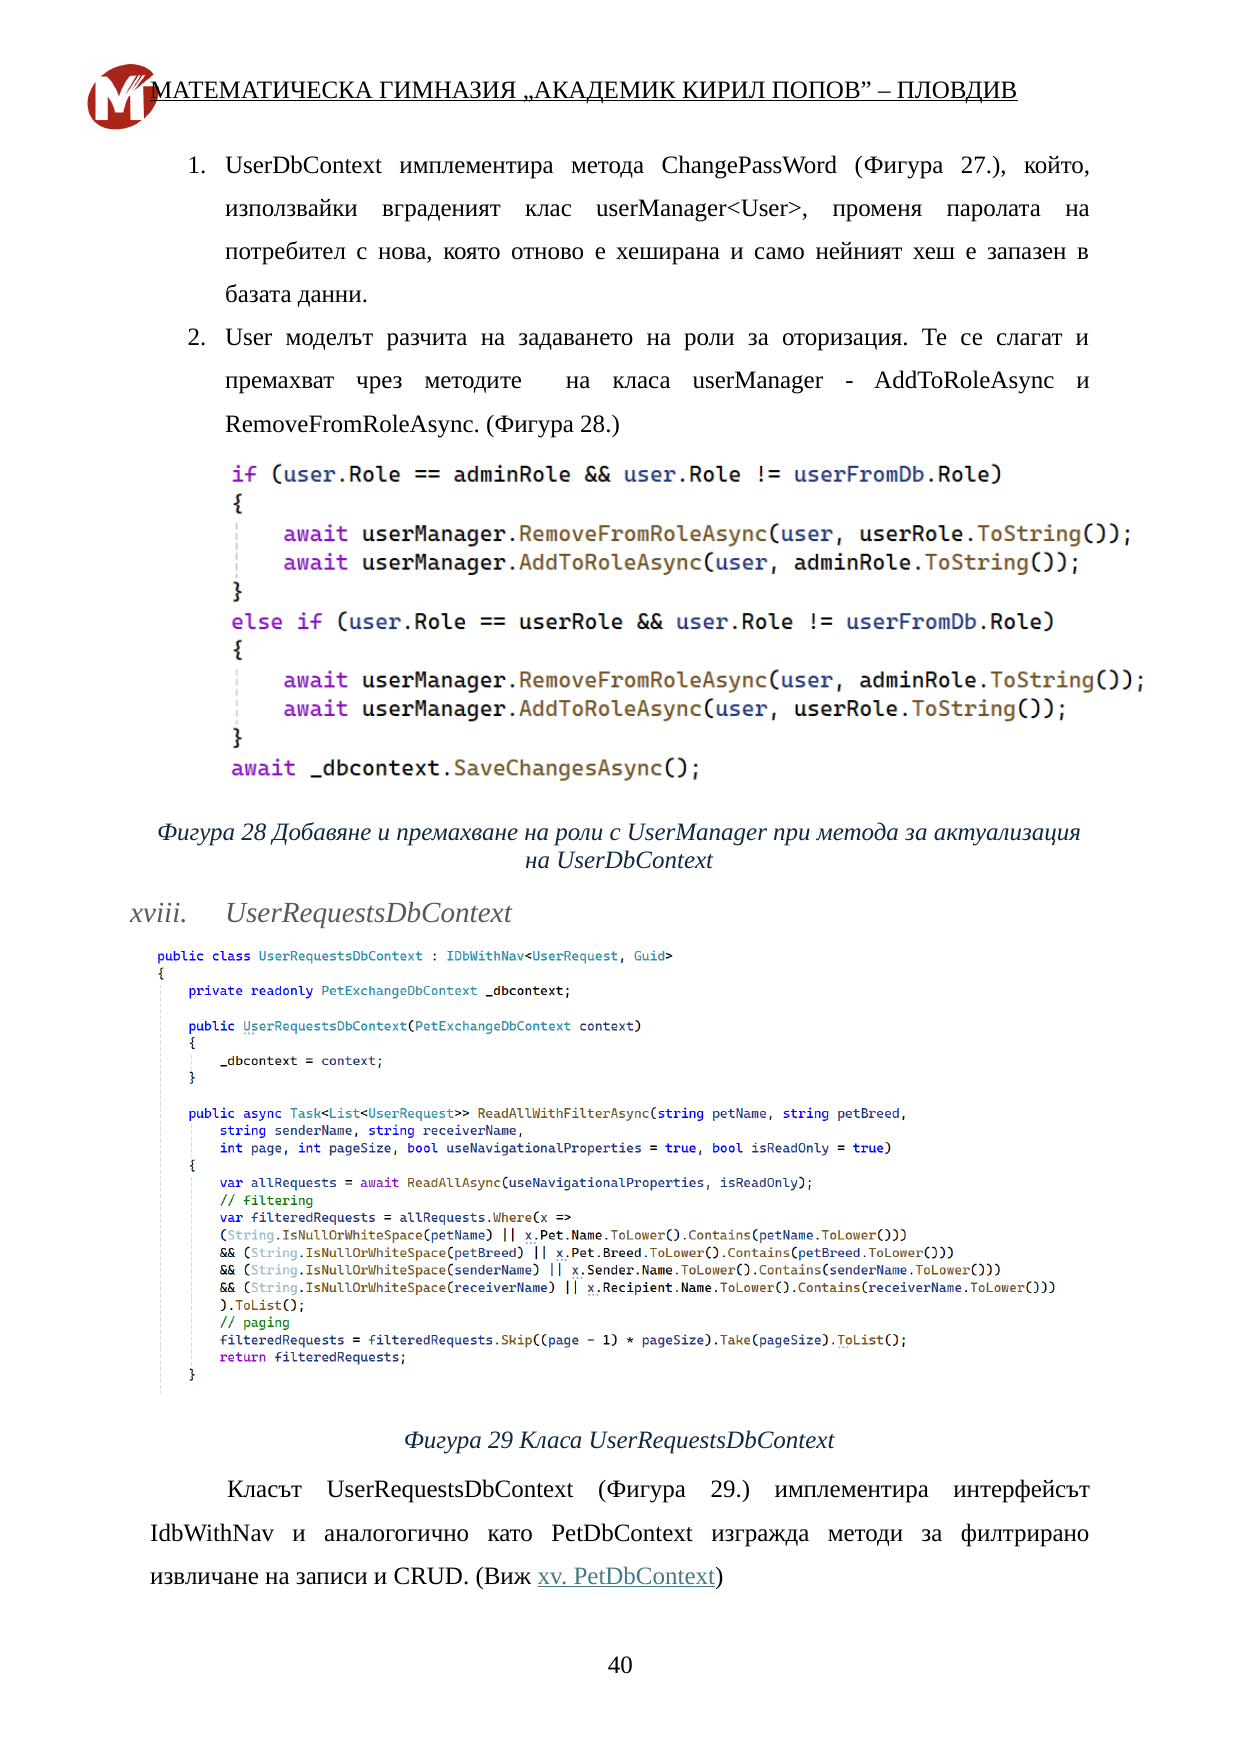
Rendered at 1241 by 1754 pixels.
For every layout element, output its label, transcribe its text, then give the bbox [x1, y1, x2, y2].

picture [225, 451, 1166, 786]
picture [83, 58, 162, 137]
list User моделът разчита на задаването на роли за оторизация. Те се слагат и премахват чрез методите на класа userManager - AddToRoleAsync и RemoveFromRoleAsync. (Фигура 28.) [187, 322, 1090, 437]
text Фигура 29 Класа UserRequestsDbContext [150, 1425, 1090, 1454]
text Фигура 28 Добавяне и премахване на роли с UserManager при метода за актуализация на UserDbContext [150, 817, 1090, 874]
picture [150, 945, 1091, 1394]
text Класът UserRequestsDbContext (Фигура 29.) имплементира интерфейсът IdbWithNav и аналогогично като PetDbContext изгражда методи за филтрирано извличане на записи и CRUD. (Виж xv. PetDbContext) [150, 1474, 1090, 1589]
subtitle UserRequestsDbContext [187, 895, 1090, 928]
list UserDbContext имплементира метода ChangePassWord (Фигура 27.), който, използвайки вграденият клас userManager<User>, променя паролата на потребител с нова, която отново е хеширана и само нейният хеш е запазен в базата данни. [187, 150, 1090, 308]
